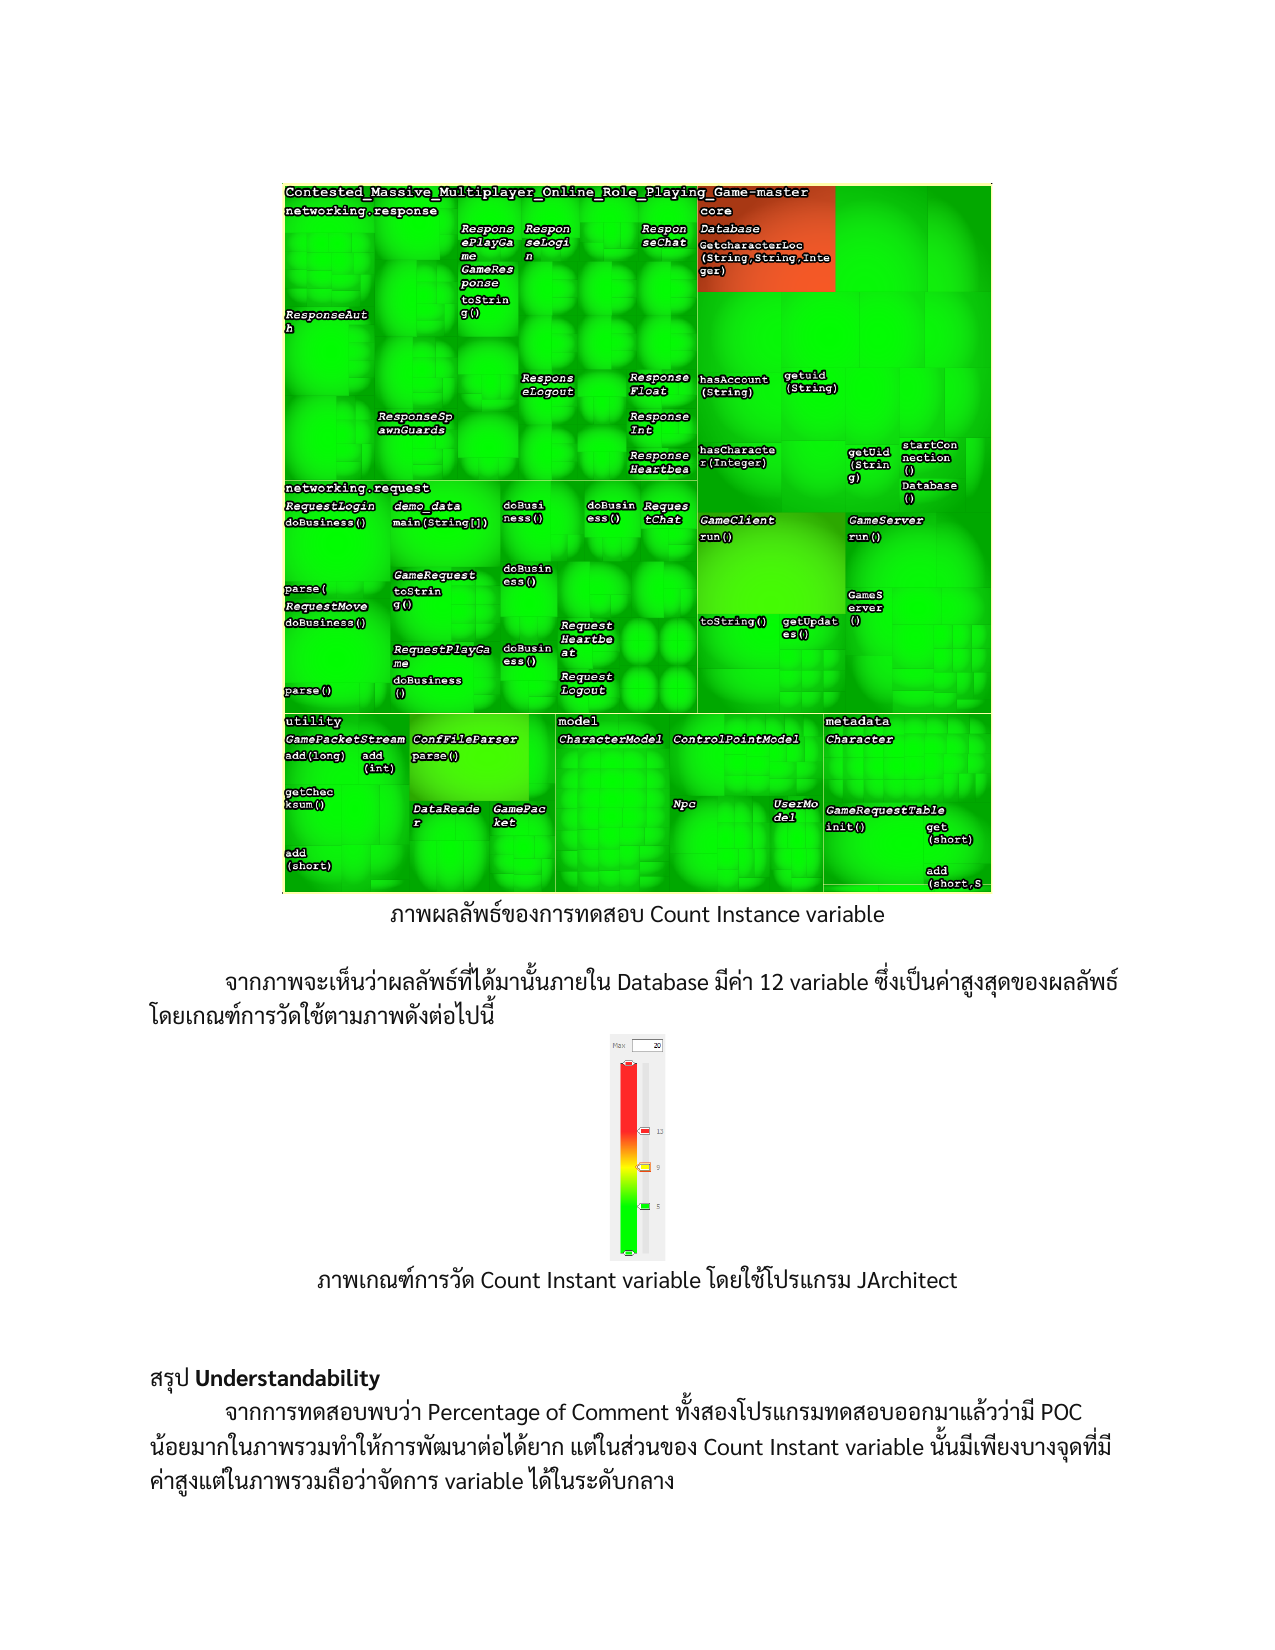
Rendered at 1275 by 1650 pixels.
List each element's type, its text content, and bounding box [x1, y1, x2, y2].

text ภาพผลลัพธ์ของการทดสอบ Count Instance variable [150, 898, 1125, 927]
text สรุป Understandability จากการทดสอบพบว่า Percentage of Comment ทั้งสองโปรแกรมทดสอบออกมาแล้วว่ามี POC น้อยมากในภาพรวมทำให้การพัฒนาต่อได้ยาก แต่ในส่วนของ Count Instant variable นั้นมีเพียงบางจุดที่มีค่าสูงแต่ในภาพรวมถือว่าจัดการ variable ได้ในระดับกลาง [150, 1362, 1125, 1494]
text ภาพเกณฑ์การวัด Count Instant variable โดยใช้โปรแกรม JArchitect [150, 1264, 1125, 1324]
picture [282, 183, 993, 894]
picture [609, 1034, 666, 1261]
text จากภาพจะเห็นว่าผลลัพธ์ที่ได้มานั้นภายใน Database มีค่า 12 variable ซึ่งเป็นค่าสูงสุดของผลลัพธ์โดยเกณฑ์การวัดใช้ตามภาพดังต่อไปนี้ [150, 932, 1125, 1030]
